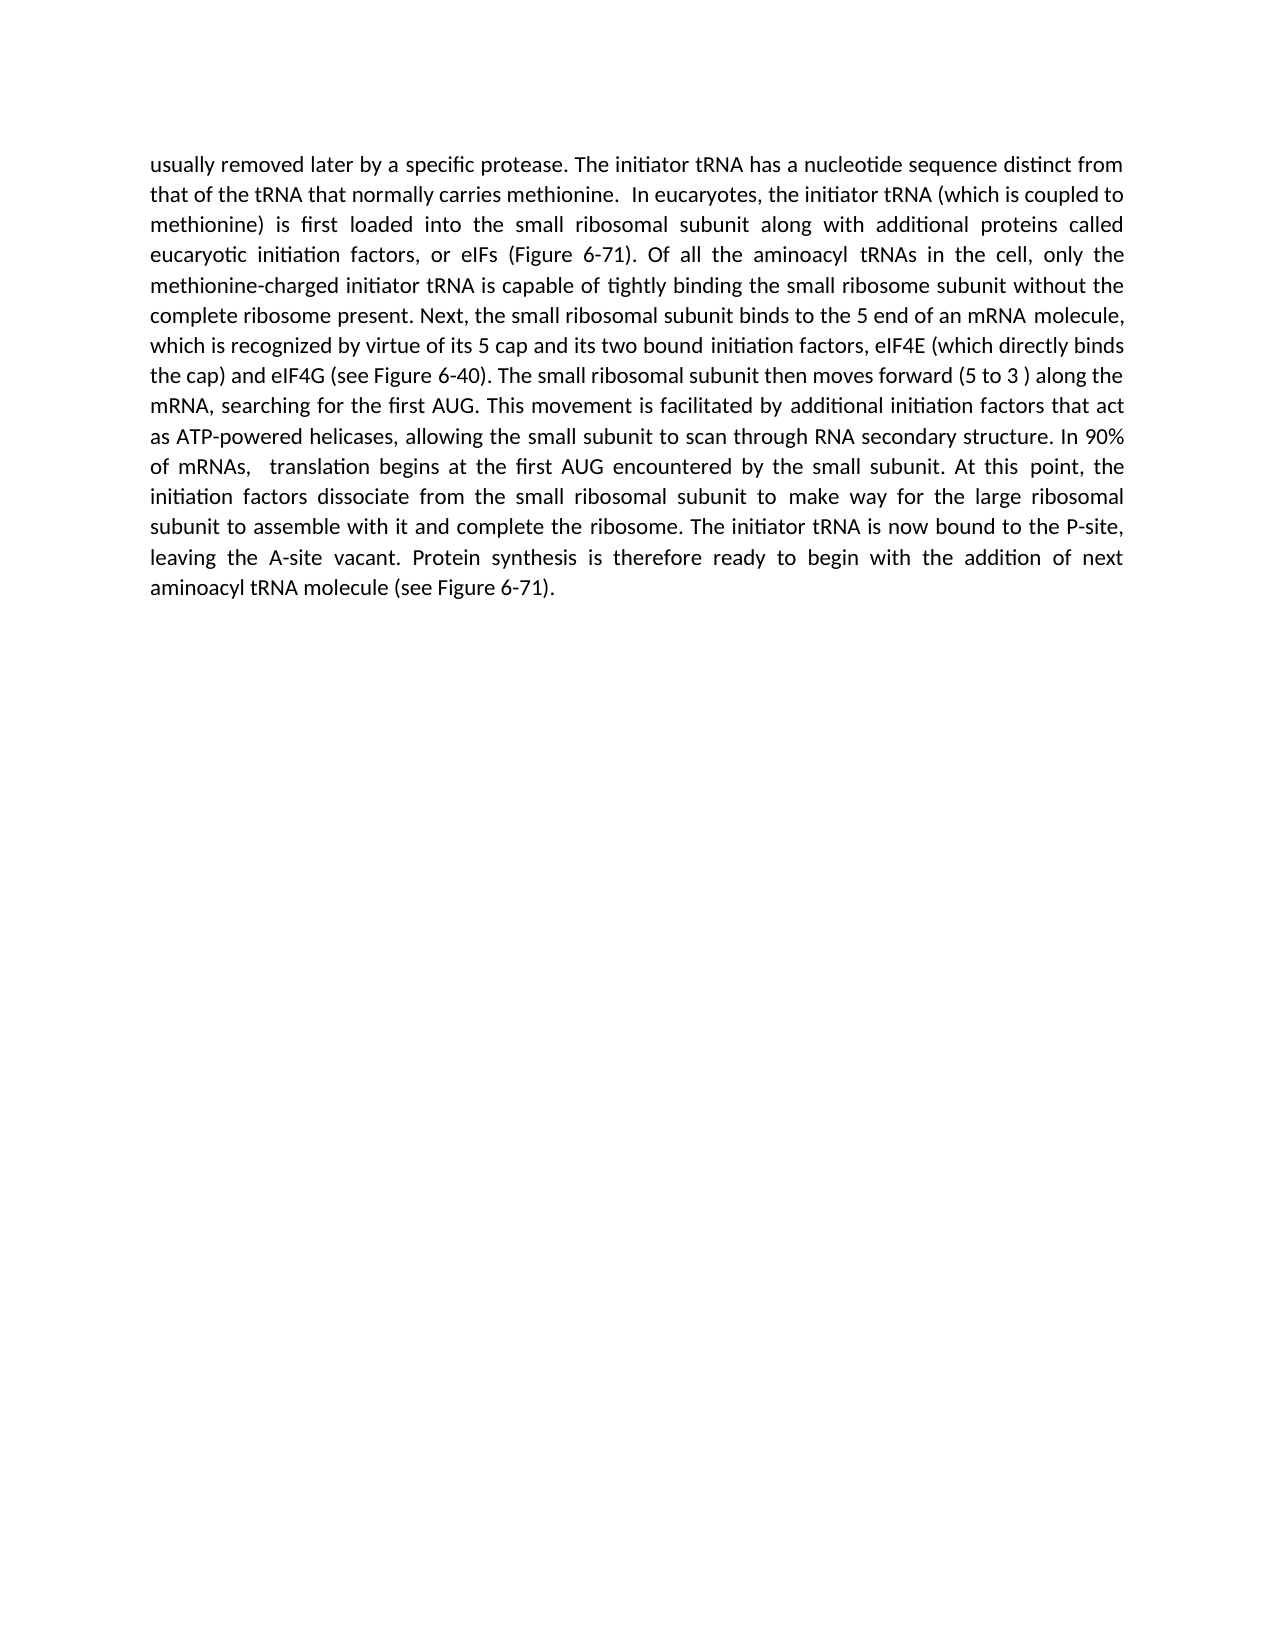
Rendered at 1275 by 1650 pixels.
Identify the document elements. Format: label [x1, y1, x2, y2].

text [150, 150, 1125, 601]
